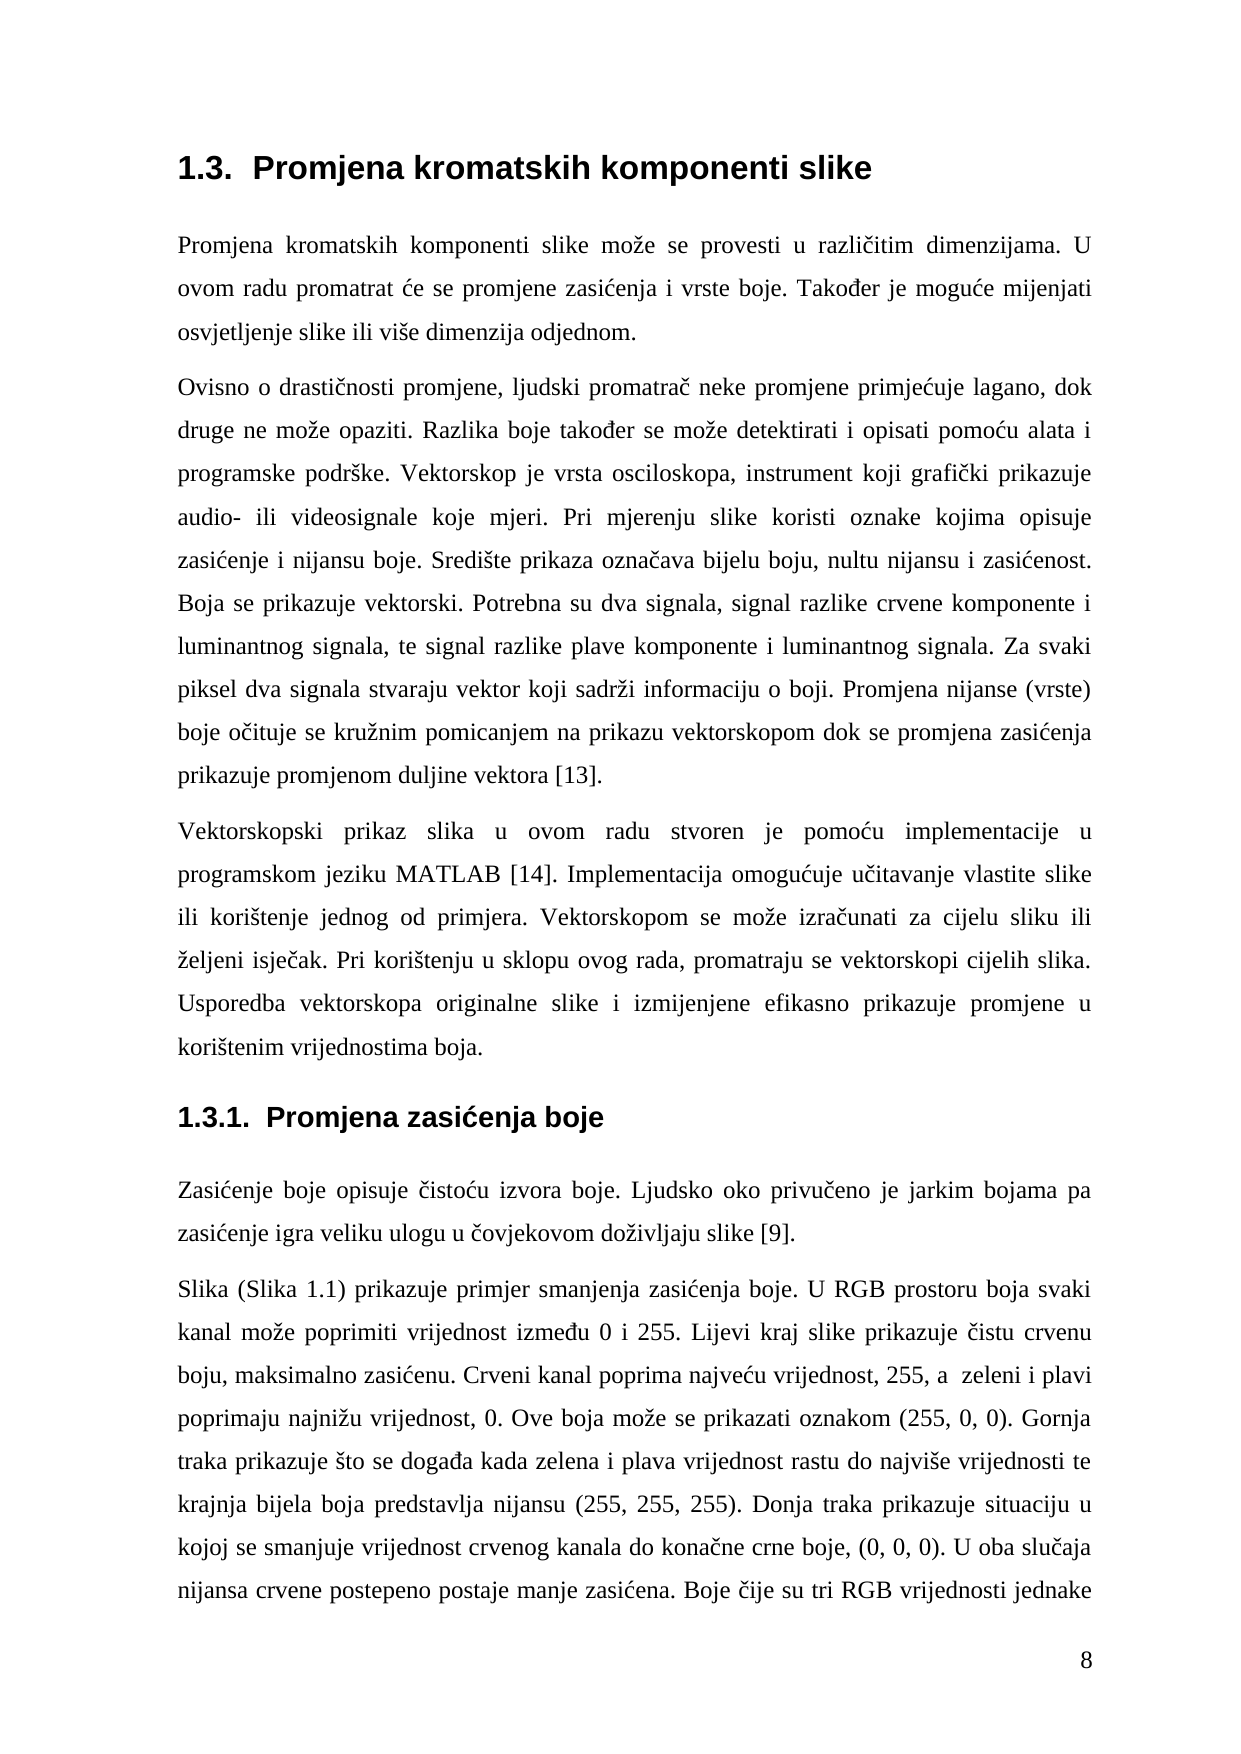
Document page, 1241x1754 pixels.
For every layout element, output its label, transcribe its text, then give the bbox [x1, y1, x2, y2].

subtitle Promjena kromatskih komponenti slike [177, 148, 1092, 186]
text Promjena kromatskih komponenti slike može se provesti u različitim dimenzijama. U ovom radu promatrat će se promjene zasićenja i vrste boje. Također je moguće mijenjati osvjetljenje slike ili više dimenzija odjednom. [177, 230, 1092, 345]
text Vektorskopski prikaz slika u ovom radu stvoren je pomoću implementacije u programskom jeziku MATLAB [14]. Implementacija omogućuje učitavanje vlastite slike ili korištenje jednog od primjera. Vektorskopom se može izračunati za cijelu sliku ili željeni isječak. Pri korištenju u sklopu ovog rada, promatraju se vektorskopi cijelih slika. Usporedba vektorskopa originalne slike i izmijenjene efikasno prikazuje promjene u korištenim vrijednostima boja. [177, 816, 1092, 1060]
subtitle Promjena zasićenja boje [177, 1100, 1092, 1133]
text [177, 1274, 1092, 1604]
text Ovisno o drastičnosti promjene, ljudski promatrač neke promjene primjećuje lagano, dok druge ne može opaziti. Razlika boje također se može detektirati i opisati pomoću alata i programske podrške. Vektorskop je vrsta osciloskopa, instrument koji grafički prikazuje audio- ili videosignale koje mjeri. Pri mjerenju slike koristi oznake kojima opisuje zasićenje i nijansu boje. Središte prikaza označava bijelu boju, nultu nijansu i zasićenost. Boja se prikazuje vektorski. Potrebna su dva signala, signal razlike crvene komponente i luminantnog signala, te signal razlike plave komponente i luminantnog signala. Za svaki piksel dva signala stvaraju vektor koji sadrži informaciju o boji. Promjena nijanse (vrste) boje očituje se kružnim pomicanjem na prikazu vektorskopom dok se promjena zasićenja prikazuje promjenom duljine vektora [13]. [177, 372, 1092, 789]
text Zasićenje boje opisuje čistoću izvora boje. Ljudsko oko privučeno je jarkim bojama pa zasićenje igra veliku ulogu u čovjekovom doživljaju slike [9]. [177, 1175, 1092, 1247]
